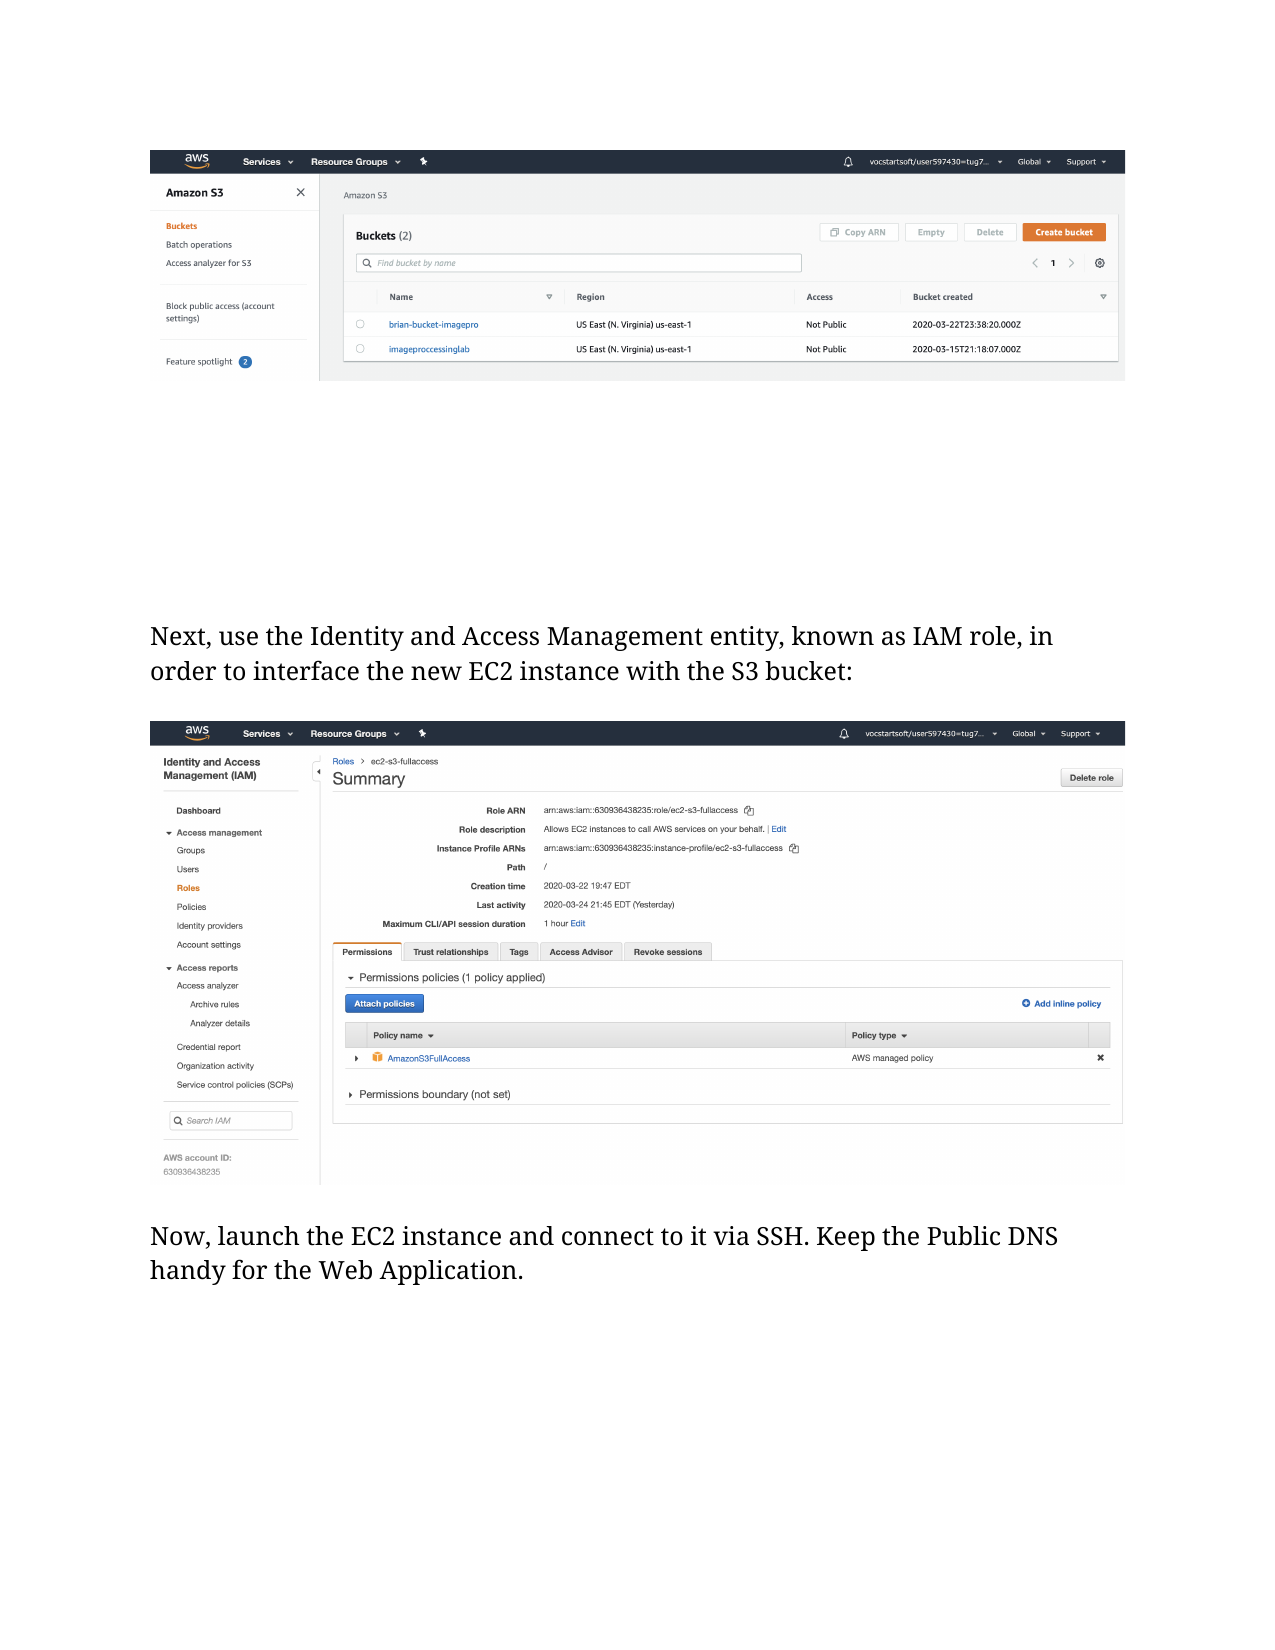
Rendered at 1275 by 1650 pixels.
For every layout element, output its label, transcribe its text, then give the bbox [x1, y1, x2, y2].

text Now, launch the EC2 instance and connect to it via SSH. Keep the Public DNS handy for the Web Application. [150, 1218, 1125, 1286]
picture [150, 721, 1125, 1185]
text Next, use the Identity and Access Management entity, known as IAM role, in order to interface the new EC2 instance with the S3 bucket: [150, 619, 1125, 687]
picture [150, 150, 1125, 381]
